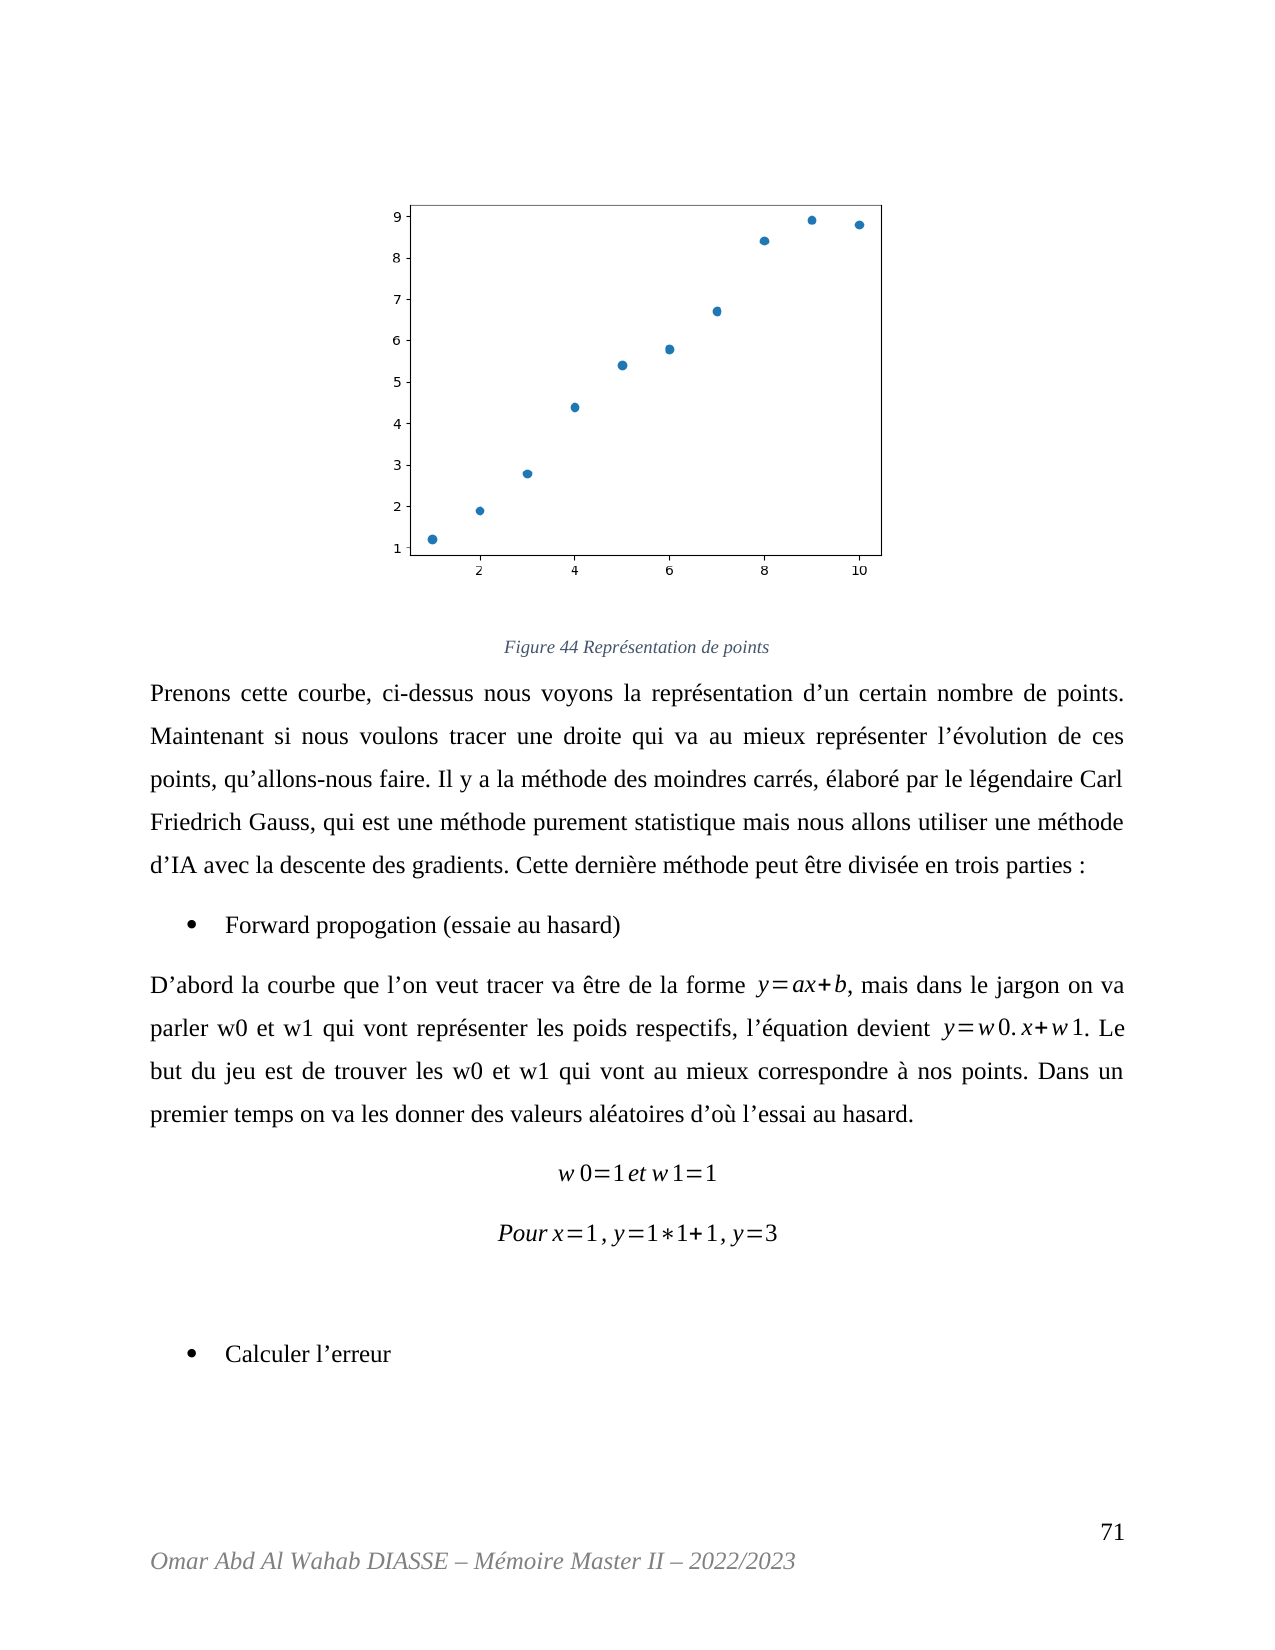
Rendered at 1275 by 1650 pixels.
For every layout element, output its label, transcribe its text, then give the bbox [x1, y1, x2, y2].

text Figure 44 Représentation de points [150, 636, 1125, 657]
text Prenons cette courbe, ci-dessus nous voyons la représentation d’un certain nombre de points. Maintenant si nous voulons tracer une droite qui va au mieux représenter l’évolution de ces points, qu’allons-nous faire. Il y a la méthode des moindres carrés, élaboré par le légendaire Carl Friedrich Gauss, qui est une méthode purement statistique mais nous allons utiliser une méthode d’IA avec la descente des gradients. Cette dernière méthode peut être divisée en trois parties : [150, 678, 1125, 879]
list Calculer l’erreur [187, 1339, 1125, 1367]
picture [334, 150, 941, 605]
list Forward propogation (essaie au hasard) [187, 910, 1125, 939]
text D’abord la courbe que l’on veut tracer va être de la forme , mais dans le jargon on va parler w0 et w1 qui vont représenter les poids respectifs, l’équation devient . Le but du jeu est de trouver les w0 et w1 qui vont au mieux correspondre à nos points. Dans un premier temps on va les donner des valeurs aléatoires d’où l’essai au hasard. [150, 970, 1125, 1128]
